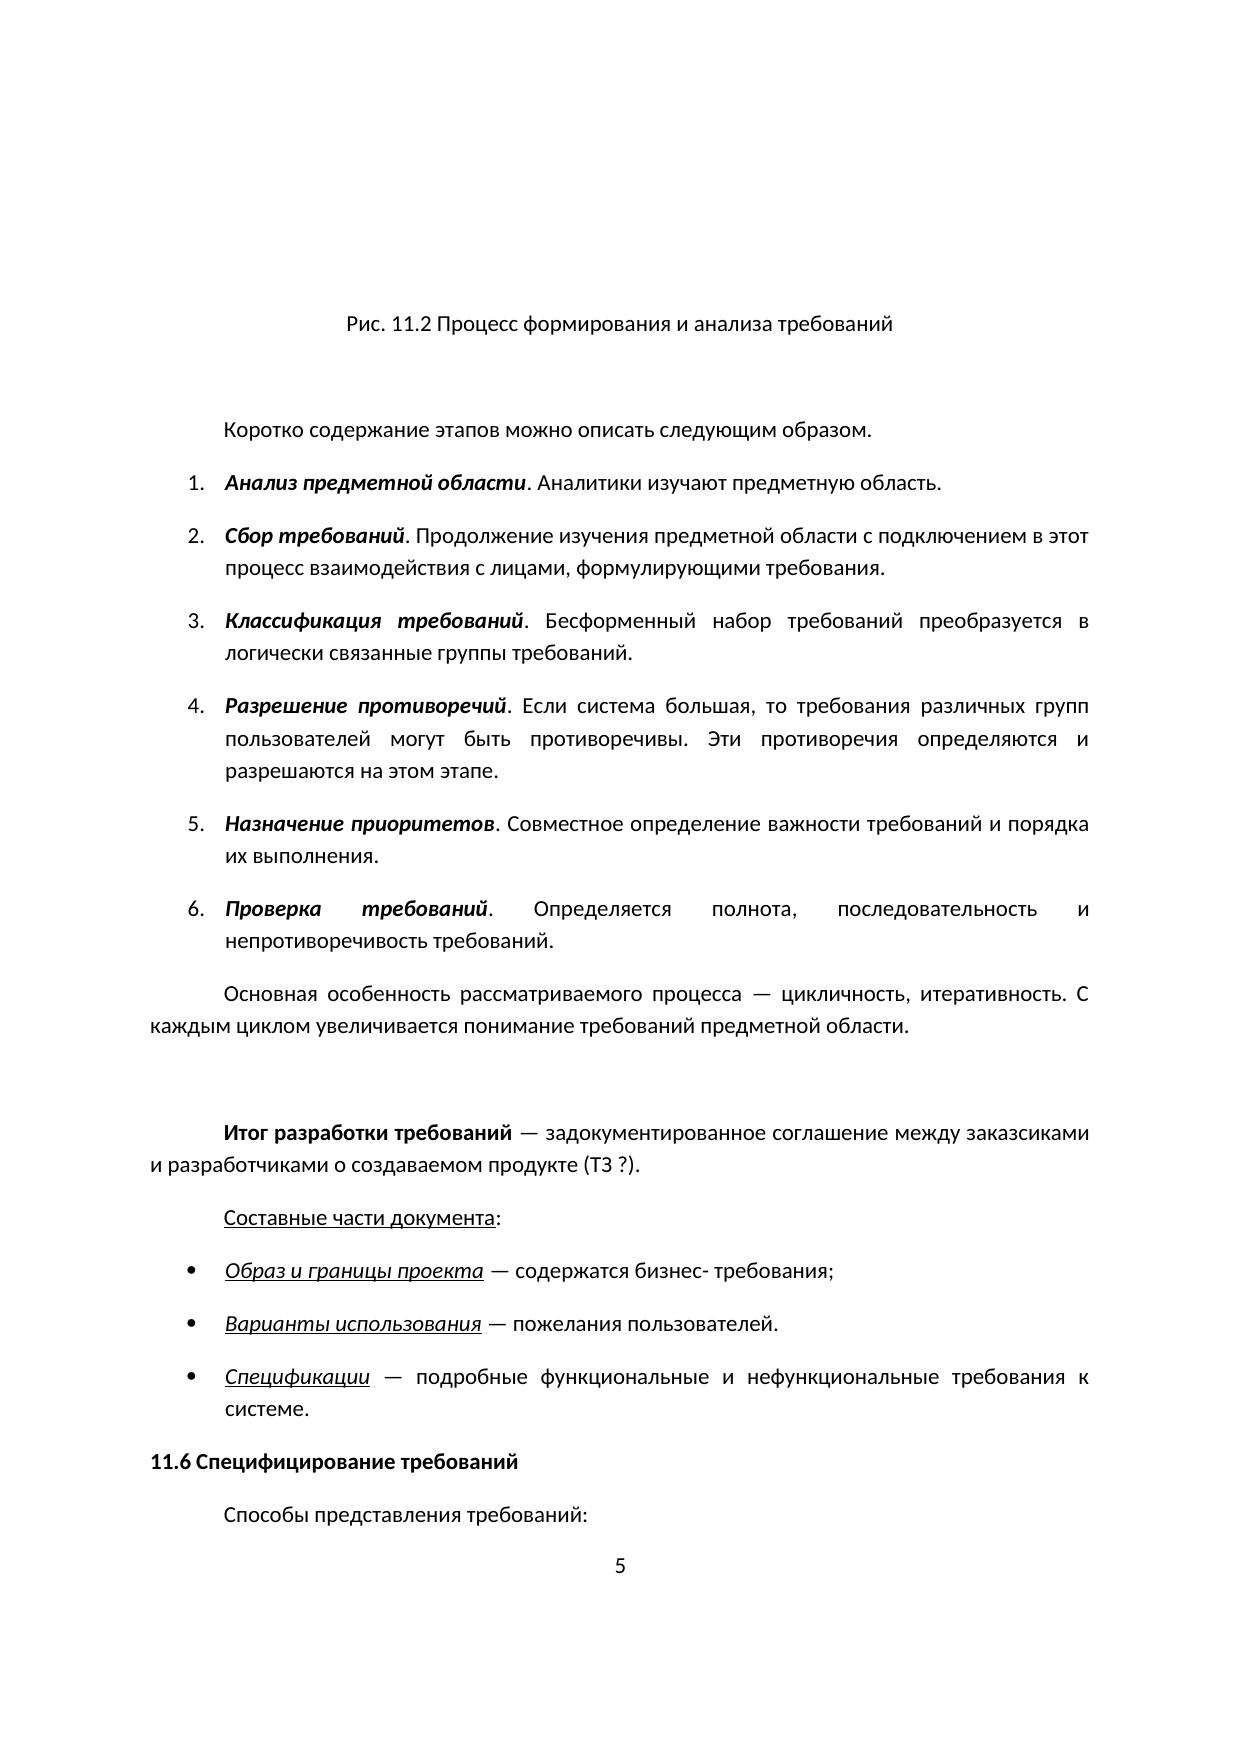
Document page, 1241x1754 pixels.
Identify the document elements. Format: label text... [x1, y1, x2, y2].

text Способы представления требований: [150, 1500, 1090, 1528]
list Спецификации — подробные функциональные и нефункциональные требования к системе. [187, 1362, 1090, 1422]
text Коротко содержание этапов можно описать следующим образом. [150, 415, 1090, 443]
text Составные части документа: [150, 1203, 1090, 1231]
list Образ и границы проекта — содержатся бизнес- требования; [187, 1256, 1090, 1284]
list Сбор требований. Продолжение изучения предметной области с подключением в этот процесс взаимодействия с лицами, формулирующими требования. [187, 521, 1090, 581]
text Рис. 11.2 Процесс формирования и анализа требований [150, 309, 1090, 337]
list Назначение приоритетов. Совместное определение важности требований и порядка их выполнения. [187, 809, 1090, 869]
list Варианты использования — пожелания пользователей. [187, 1309, 1090, 1337]
list Разрешение противоречий. Если система большая, то требования различных групп пользователей могут быть противоречивы. Эти противоречия определяются и разрешаются на этом этапе. [187, 692, 1090, 784]
list Анализ предметной области. Аналитики изучают предметную область. [187, 468, 1090, 496]
text Основная особенность рассматриваемого процесса — цикличность, итеративность. С каждым циклом увеличивается понимание требований предметной области. [150, 979, 1090, 1039]
list Проверка требований. Определяется полнота, последовательность и непротиворечивость требований. [187, 894, 1090, 954]
text 11.6 Специфицирование требований [150, 1447, 1090, 1475]
list Классификация требований. Бесформенный набор требований преобразуется в логически связанные группы требований. [187, 606, 1090, 667]
text Итог разработки требований — задокументированное соглашение между заказсиками и разработчиками о создаваемом продукте (ТЗ ?). [150, 1118, 1090, 1178]
